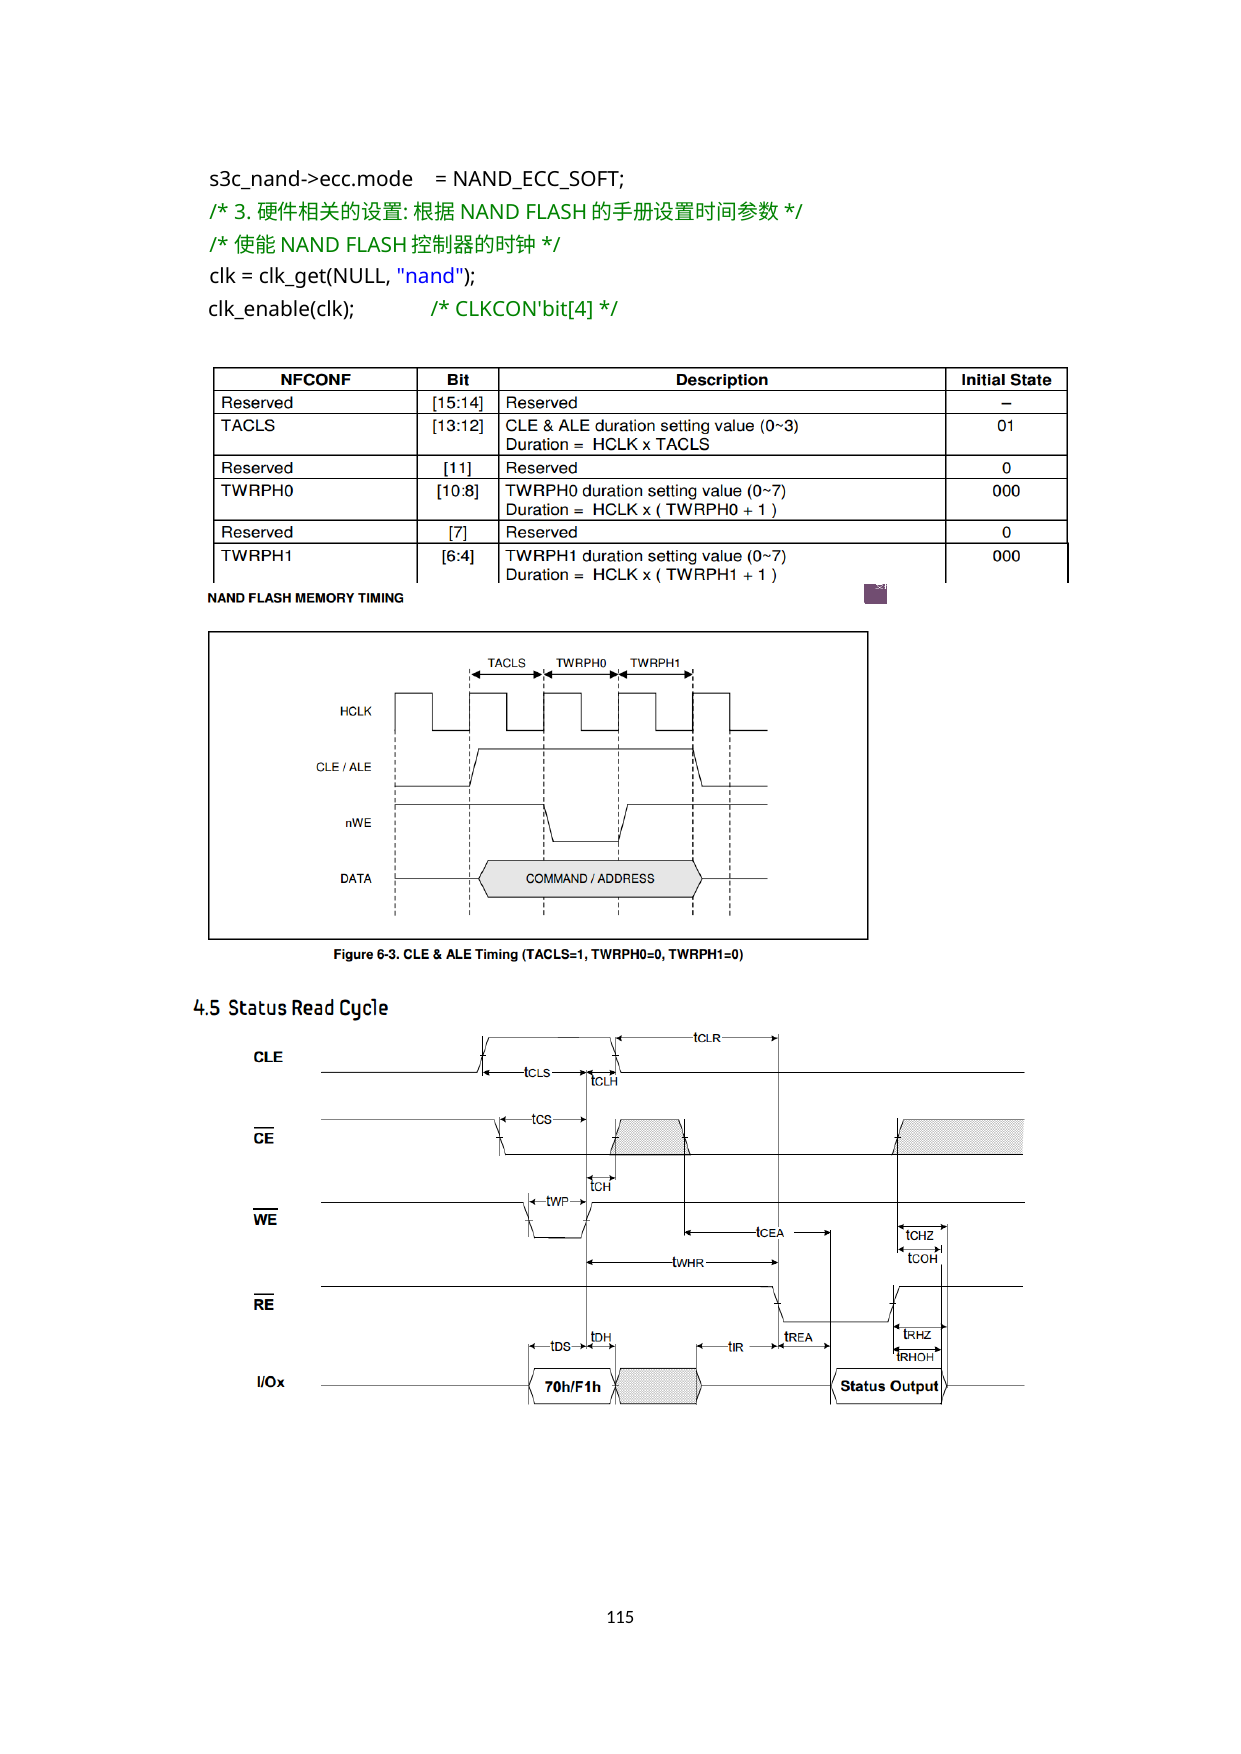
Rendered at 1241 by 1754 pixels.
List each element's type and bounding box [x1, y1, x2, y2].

picture [187, 984, 1053, 1419]
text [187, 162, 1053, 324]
picture [203, 584, 887, 966]
picture [207, 358, 1072, 583]
